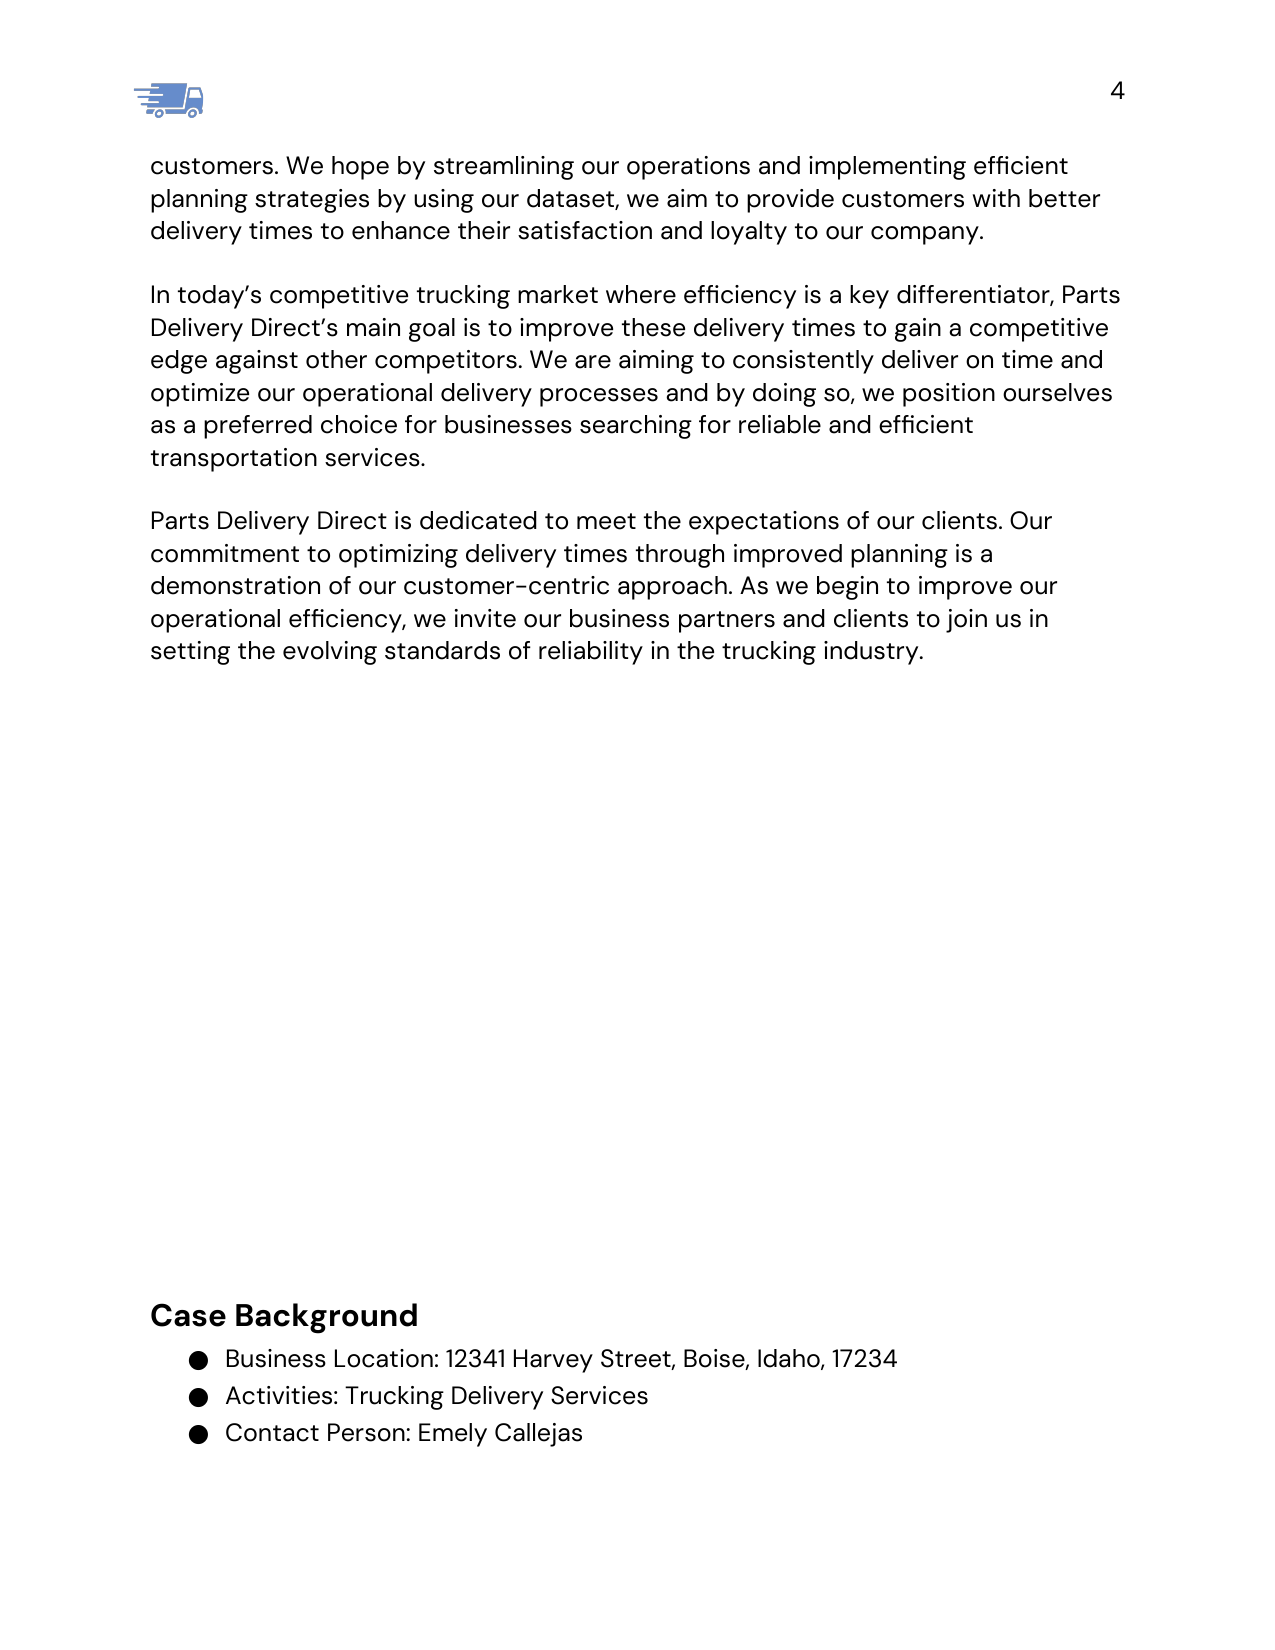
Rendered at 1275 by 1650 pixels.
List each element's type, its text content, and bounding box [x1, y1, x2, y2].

subtitle Case Background [150, 1295, 1125, 1336]
text In today’s competitive trucking market where efficiency is a key differentiator, Parts Delivery Direct’s main goal is to improve these delivery times to gain a competitive edge against other competitors. We are aiming to consistently deliver on time and optimize our operational delivery processes and by doing so, we position ourselves as a preferred choice for businesses searching for reliable and efficient transportation services. [150, 279, 1125, 474]
list Activities: Trucking Delivery Services [187, 1379, 1125, 1412]
list Contact Person: Emely Callejas [187, 1417, 1125, 1449]
list Business Location: 12341 Harvey Street, Boise, Idaho, 17234 [187, 1342, 1125, 1375]
text Parts Delivery Direct is dedicated to meet the expectations of our clients. Our commitment to optimizing delivery times through improved planning is a demonstration of our customer-centric approach. As we begin to improve our operational efficiency, we invite our business partners and clients to join us in setting the evolving standards of reliability in the trucking industry. [150, 505, 1125, 667]
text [150, 150, 1125, 247]
picture [133, 77, 204, 120]
